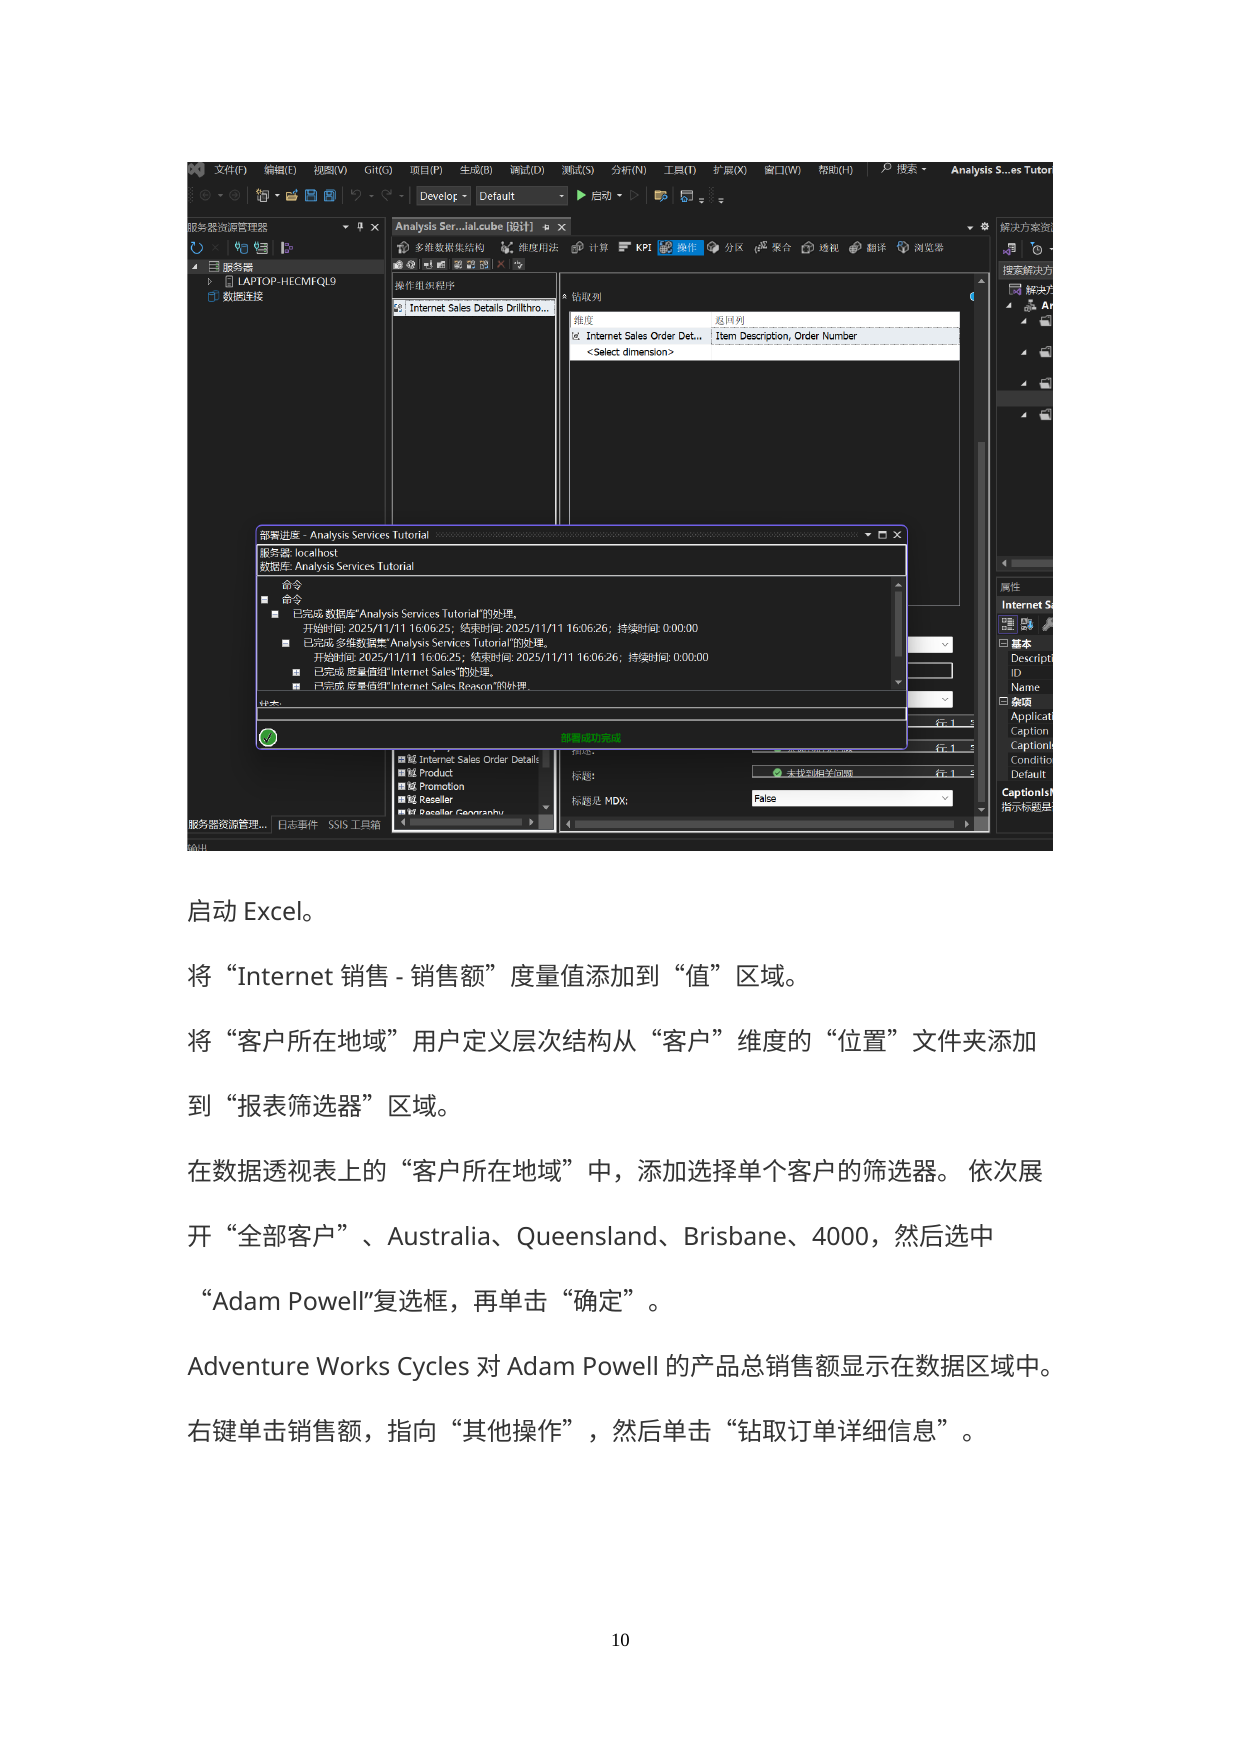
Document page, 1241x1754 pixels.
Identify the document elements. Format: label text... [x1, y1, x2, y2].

text 将“Internet 销售 - 销售额”度量值添加到“值”区域。 [187, 942, 1053, 1007]
text 将“客户所在地域”用户定义层次结构从“客户”维度的“位置”文件夹添加到“报表筛选器”区域。 [187, 1007, 1053, 1137]
picture [187, 162, 1053, 851]
text 启动 Excel。 [187, 877, 1053, 942]
text Adventure Works Cycles 对 Adam Powell 的产品总销售额显示在数据区域中。 [187, 1332, 1053, 1397]
text 右键单击销售额，指向“其他操作”，然后单击“钻取订单详细信息”。 [187, 1397, 1053, 1462]
text 在数据透视表上的“客户所在地域”中，添加选择单个客户的筛选器。 依次展开“全部客户”、Australia、Queensland、Brisbane、4000，然后选中“Adam Powell”复选框，再单击“确定”。 [187, 1137, 1053, 1332]
